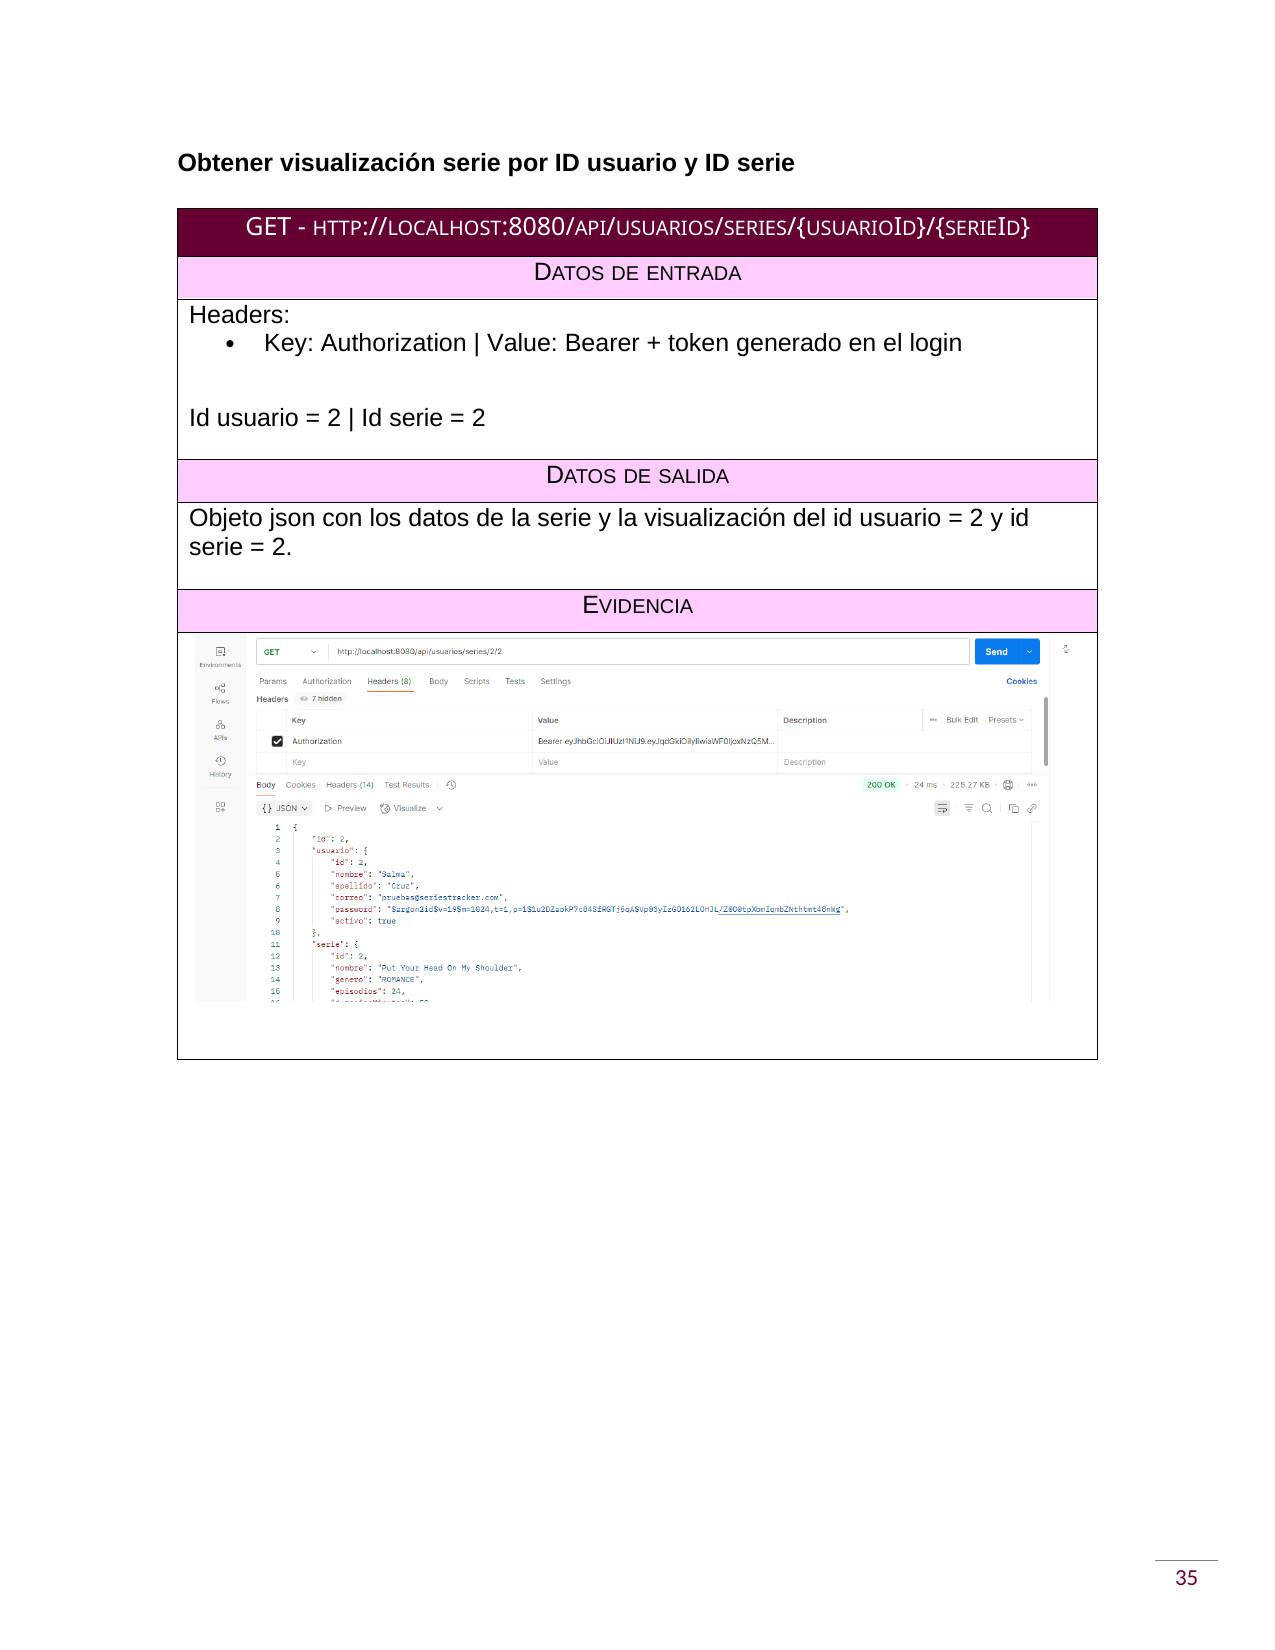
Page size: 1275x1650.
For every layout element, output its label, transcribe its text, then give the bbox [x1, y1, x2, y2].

table_header GET - http://localhost:8080/api/usuarios/series/{usuarioId}/{serieId} [178, 209, 1097, 256]
picture [194, 633, 1081, 1002]
table_cell Datos de salida [178, 460, 1097, 502]
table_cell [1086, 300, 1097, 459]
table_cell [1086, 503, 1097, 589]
table_cell Evidencia [178, 590, 1097, 632]
table_cell Headers: Key: Authorization | Value: Bearer + token generado en el login Id usuario = 2 | Id serie = 2 [178, 300, 226, 459]
table_cell [178, 633, 1097, 1059]
text Obtener visualización serie por ID usuario y ID serie [177, 148, 1098, 176]
table_cell Datos de entrada [178, 257, 1097, 298]
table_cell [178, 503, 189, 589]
